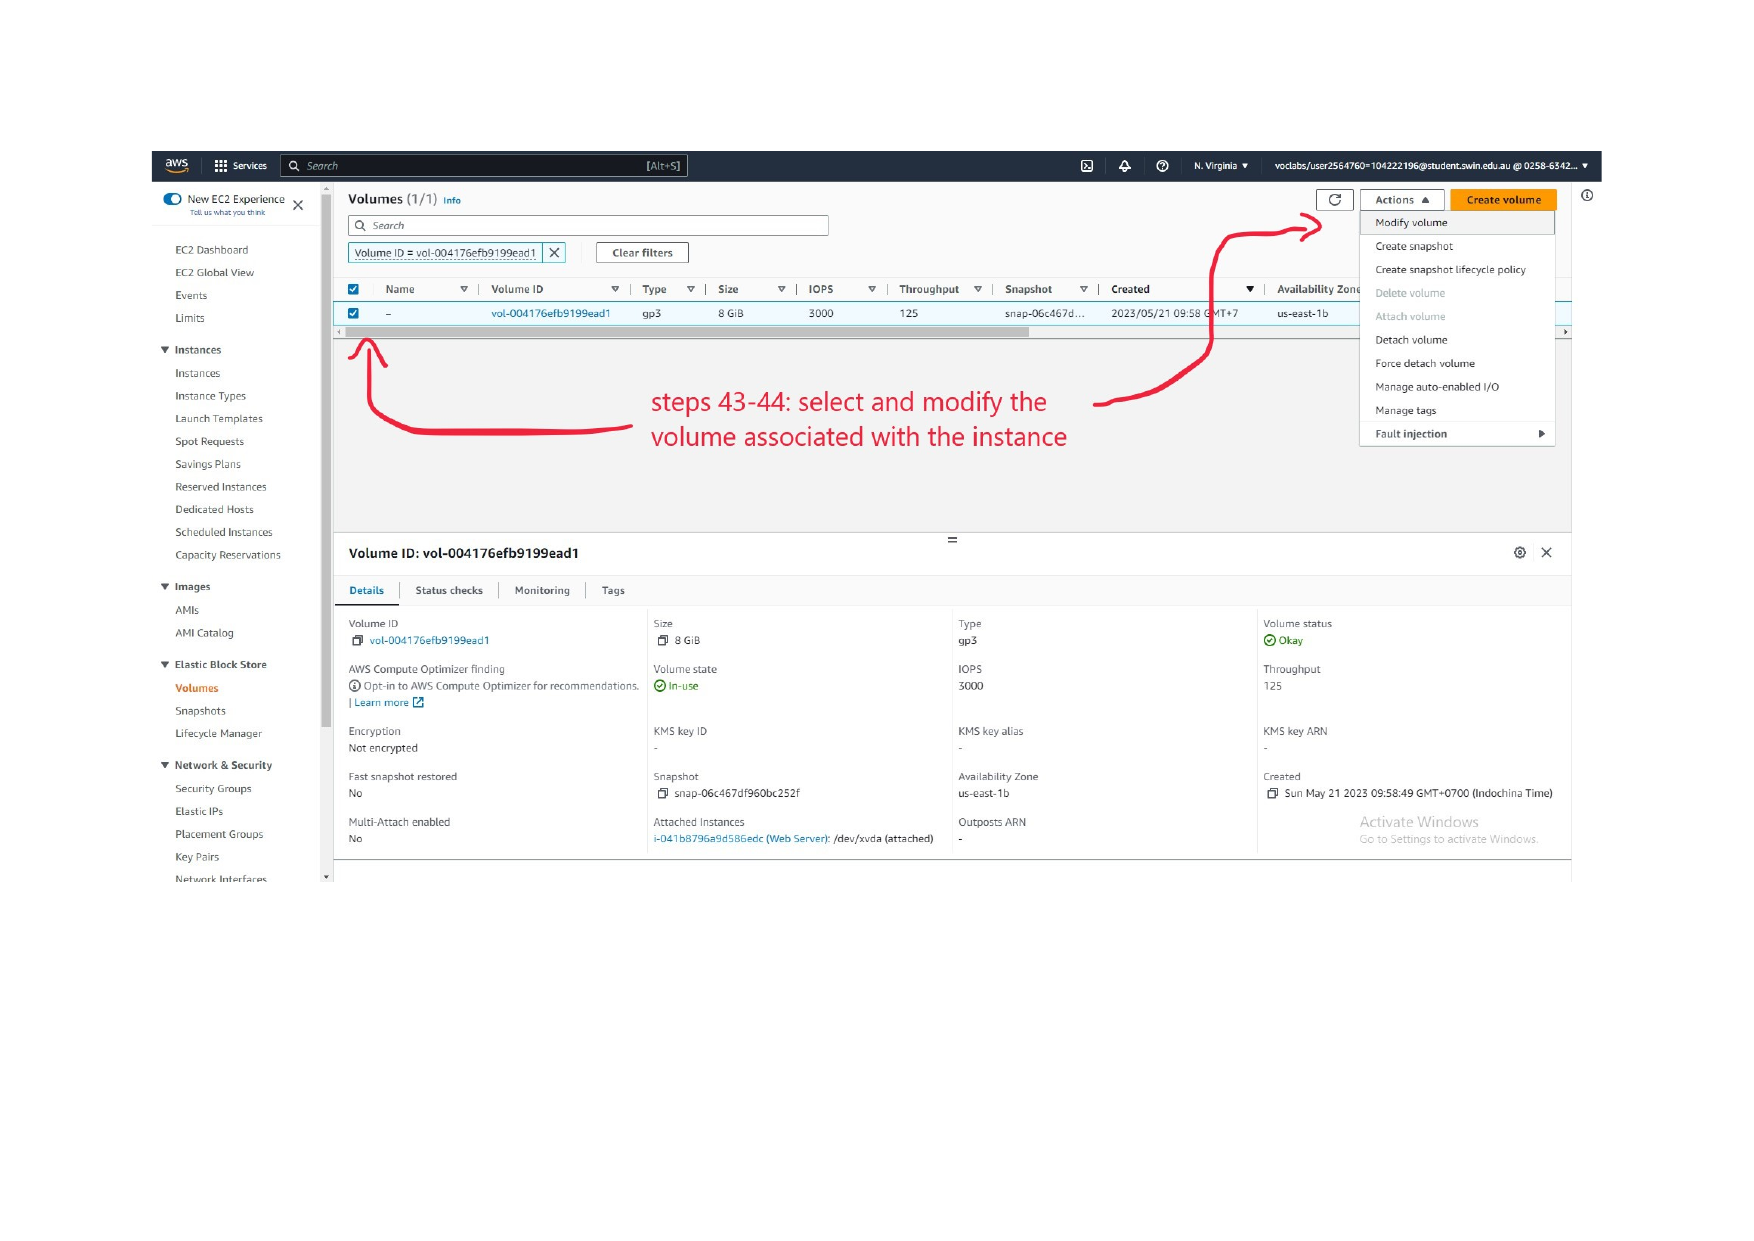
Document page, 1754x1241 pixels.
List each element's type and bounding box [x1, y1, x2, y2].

picture [151, 151, 1602, 882]
